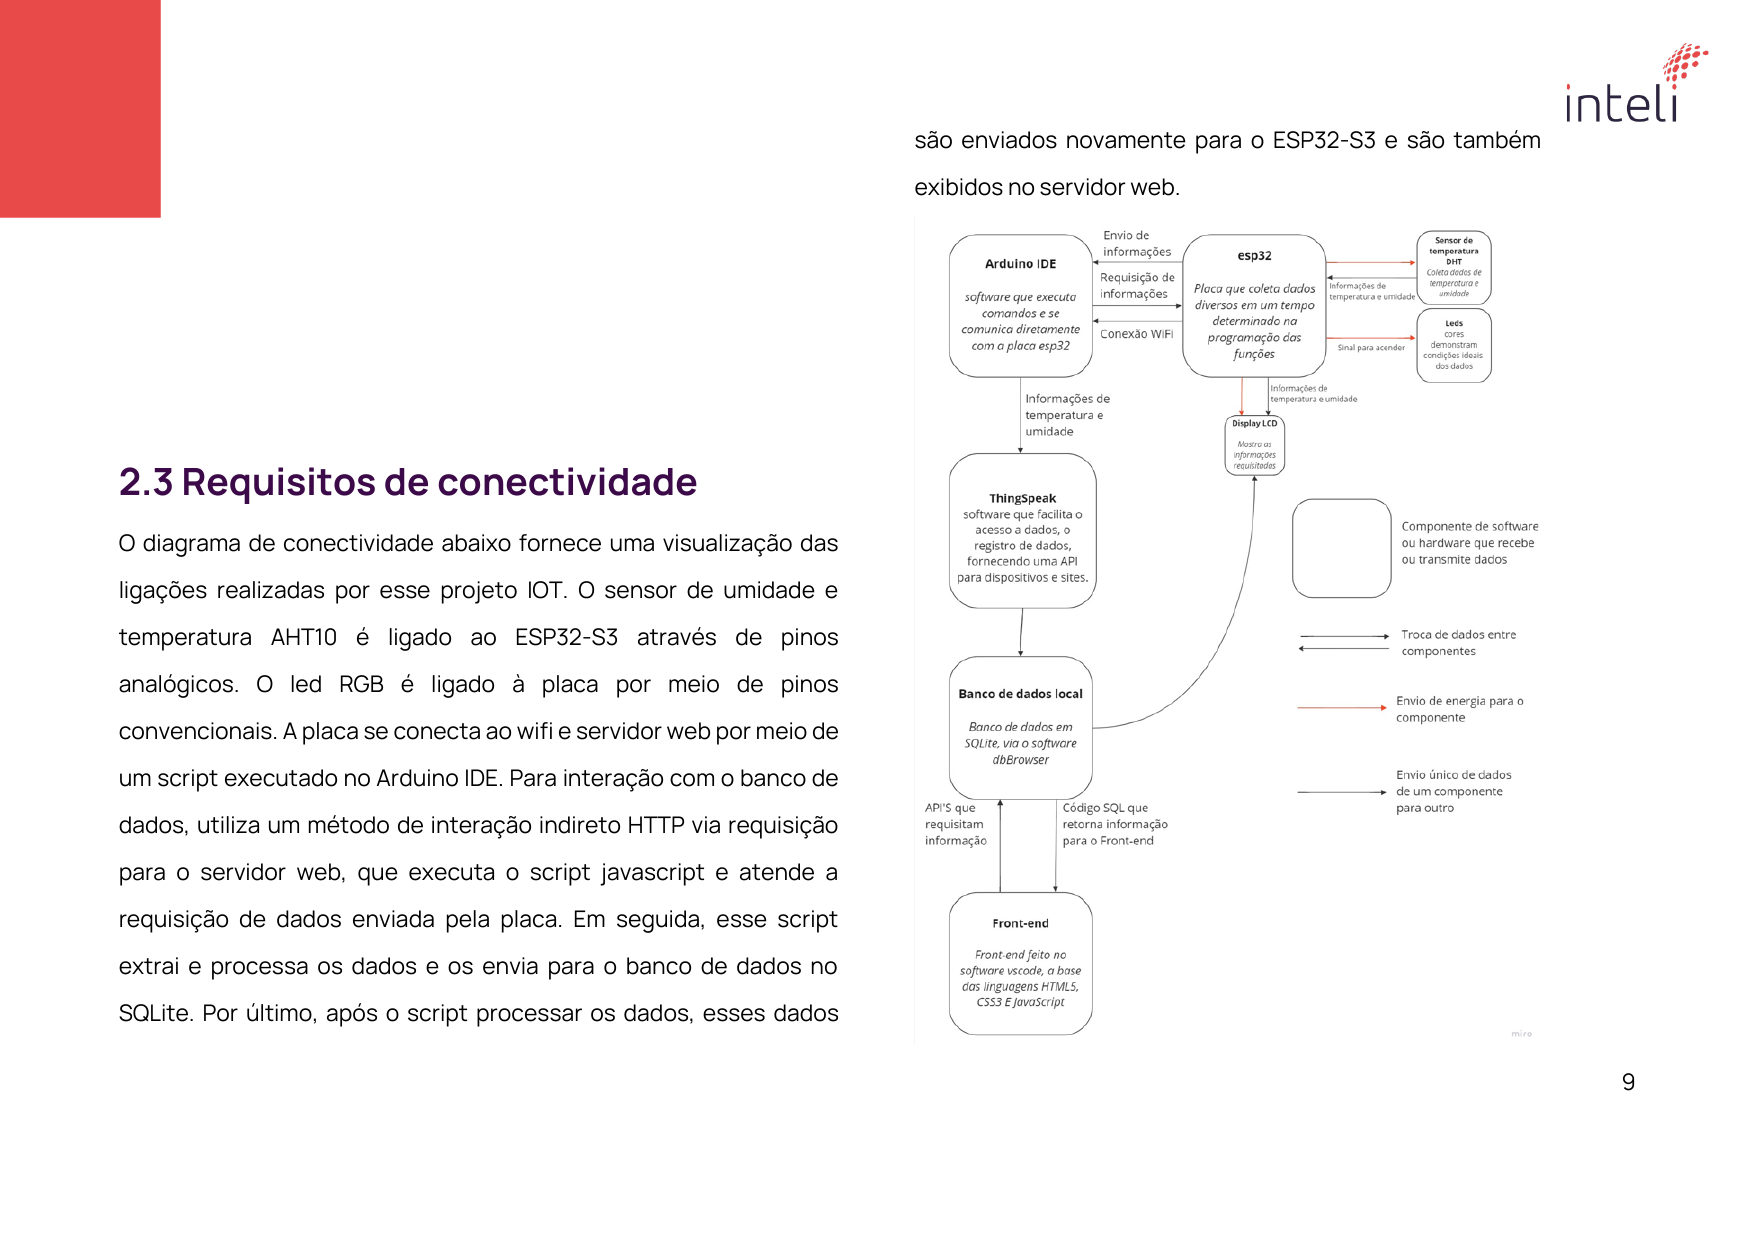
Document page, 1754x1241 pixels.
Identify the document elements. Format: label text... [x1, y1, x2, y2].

text 2.3 Requisitos de conectividade [118, 455, 839, 506]
text O diagrama de conectividade abaixo fornece uma visualização das ligações realizadas por esse projeto IOT. O sensor de umidade e temperatura AHT10 é ligado ao ESP32-S3 através de pinos analógicos. O led RGB é ligado à placa por meio de pinos convencionais. A placa se conecta ao wifi e servidor web por meio de um script executado no Arduino IDE. Para interação com o banco de dados, utiliza um método de interação indireto HTTP via requisição para o servidor web, que executa o script javascript e atende a requisição de dados enviada pela placa. Em seguida, esse script extrai e processa os dados e os envia para o banco de dados no SQLite. Por último, após o script processar os dados, esses dados são enviados novamente para o ESP32-S3 e são também exibidos no servidor web. [118, 527, 839, 1028]
picture [1566, 43, 1709, 122]
picture [914, 217, 1539, 1045]
text O diagrama de conectividade abaixo fornece uma visualização das ligações realizadas por esse projeto IOT. O sensor de umidade e temperatura AHT10 é ligado ao ESP32-S3 através de pinos analógicos. O led RGB é ligado à placa por meio de pinos convencionais. A placa se conecta ao wifi e servidor web por meio de um script executado no Arduino IDE. Para interação com o banco de dados, utiliza um método de interação indireto HTTP via requisição para o servidor web, que executa o script javascript e atende a requisição de dados enviada pela placa. Em seguida, esse script extrai e processa os dados e os envia para o banco de dados no SQLite. Por último, após o script processar os dados, esses dados são enviados novamente para o ESP32-S3 e são também exibidos no servidor web. [914, 124, 1636, 202]
picture [0, 0, 161, 218]
